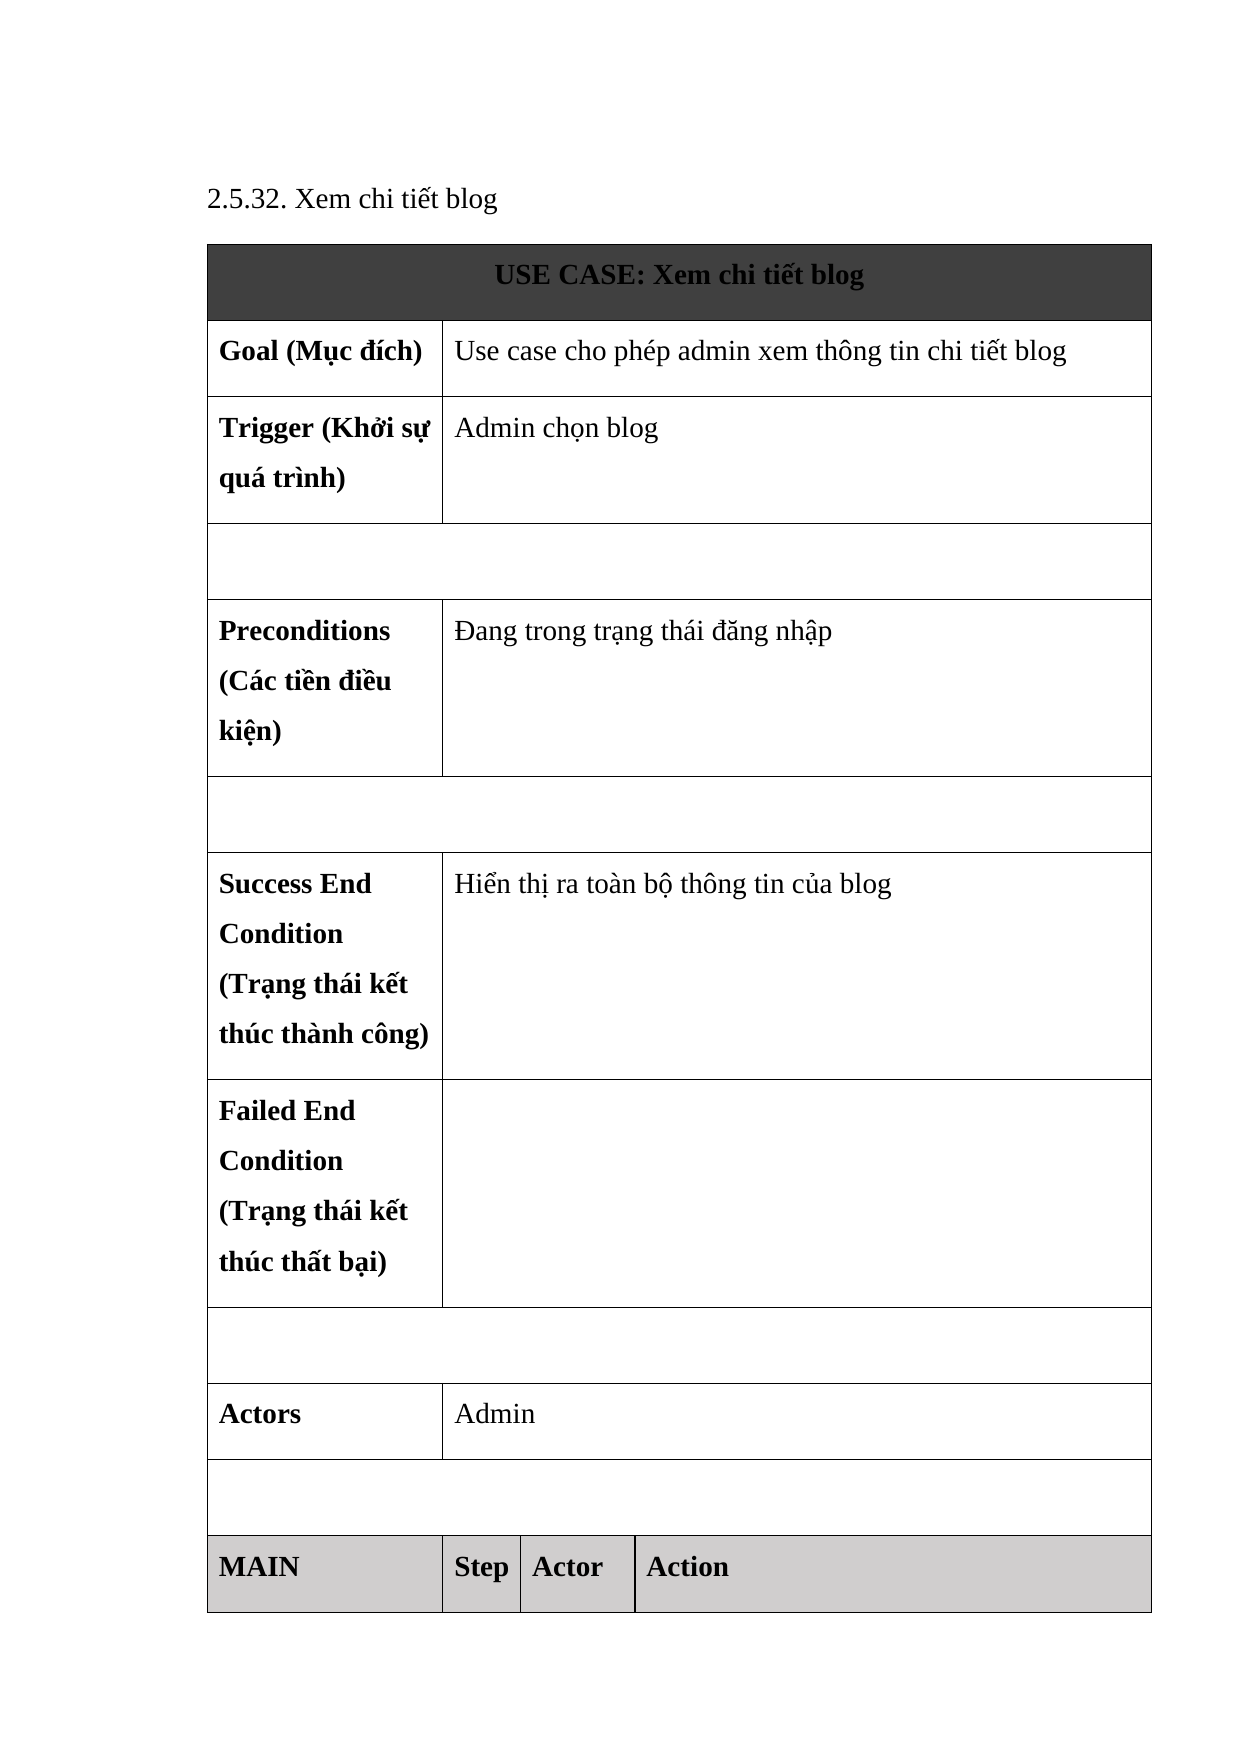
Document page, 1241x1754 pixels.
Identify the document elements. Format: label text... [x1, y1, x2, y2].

table_cell Success End Condition (Trạng thái kết thúc thành công) [208, 853, 442, 1079]
table_cell [208, 777, 1151, 852]
table_cell [443, 1080, 1151, 1307]
table_cell Step [443, 1536, 520, 1612]
table_cell [208, 524, 1151, 599]
subtitle 2.5.32. Xem chi tiết blog [207, 181, 1122, 214]
table_cell Trigger (Khởi sự quá trình) [208, 397, 442, 523]
table_header USE CASE: Xem chi tiết blog [208, 245, 1151, 320]
table_cell Đang trong trạng thái đăng nhập [443, 600, 1151, 776]
table_cell Admin [443, 1384, 1151, 1459]
table_cell Preconditions (Các tiền điều kiện) [208, 600, 442, 776]
table_cell [208, 1460, 1151, 1535]
table_cell Actors [208, 1384, 442, 1459]
table_cell Use case cho phép admin xem thông tin chi tiết blog [443, 321, 1151, 396]
table_cell Admin chọn blog [443, 397, 1151, 523]
table_cell Failed End Condition (Trạng thái kết thúc thất bại) [208, 1080, 442, 1307]
table_cell MAIN [208, 1536, 442, 1612]
table_cell [208, 1308, 1151, 1383]
table_cell Actor [521, 1536, 634, 1612]
table_cell Goal (Mục đích) [208, 321, 442, 396]
table_cell Hiển thị ra toàn bộ thông tin của blog [443, 853, 1151, 1079]
table_cell Action [636, 1536, 1151, 1612]
